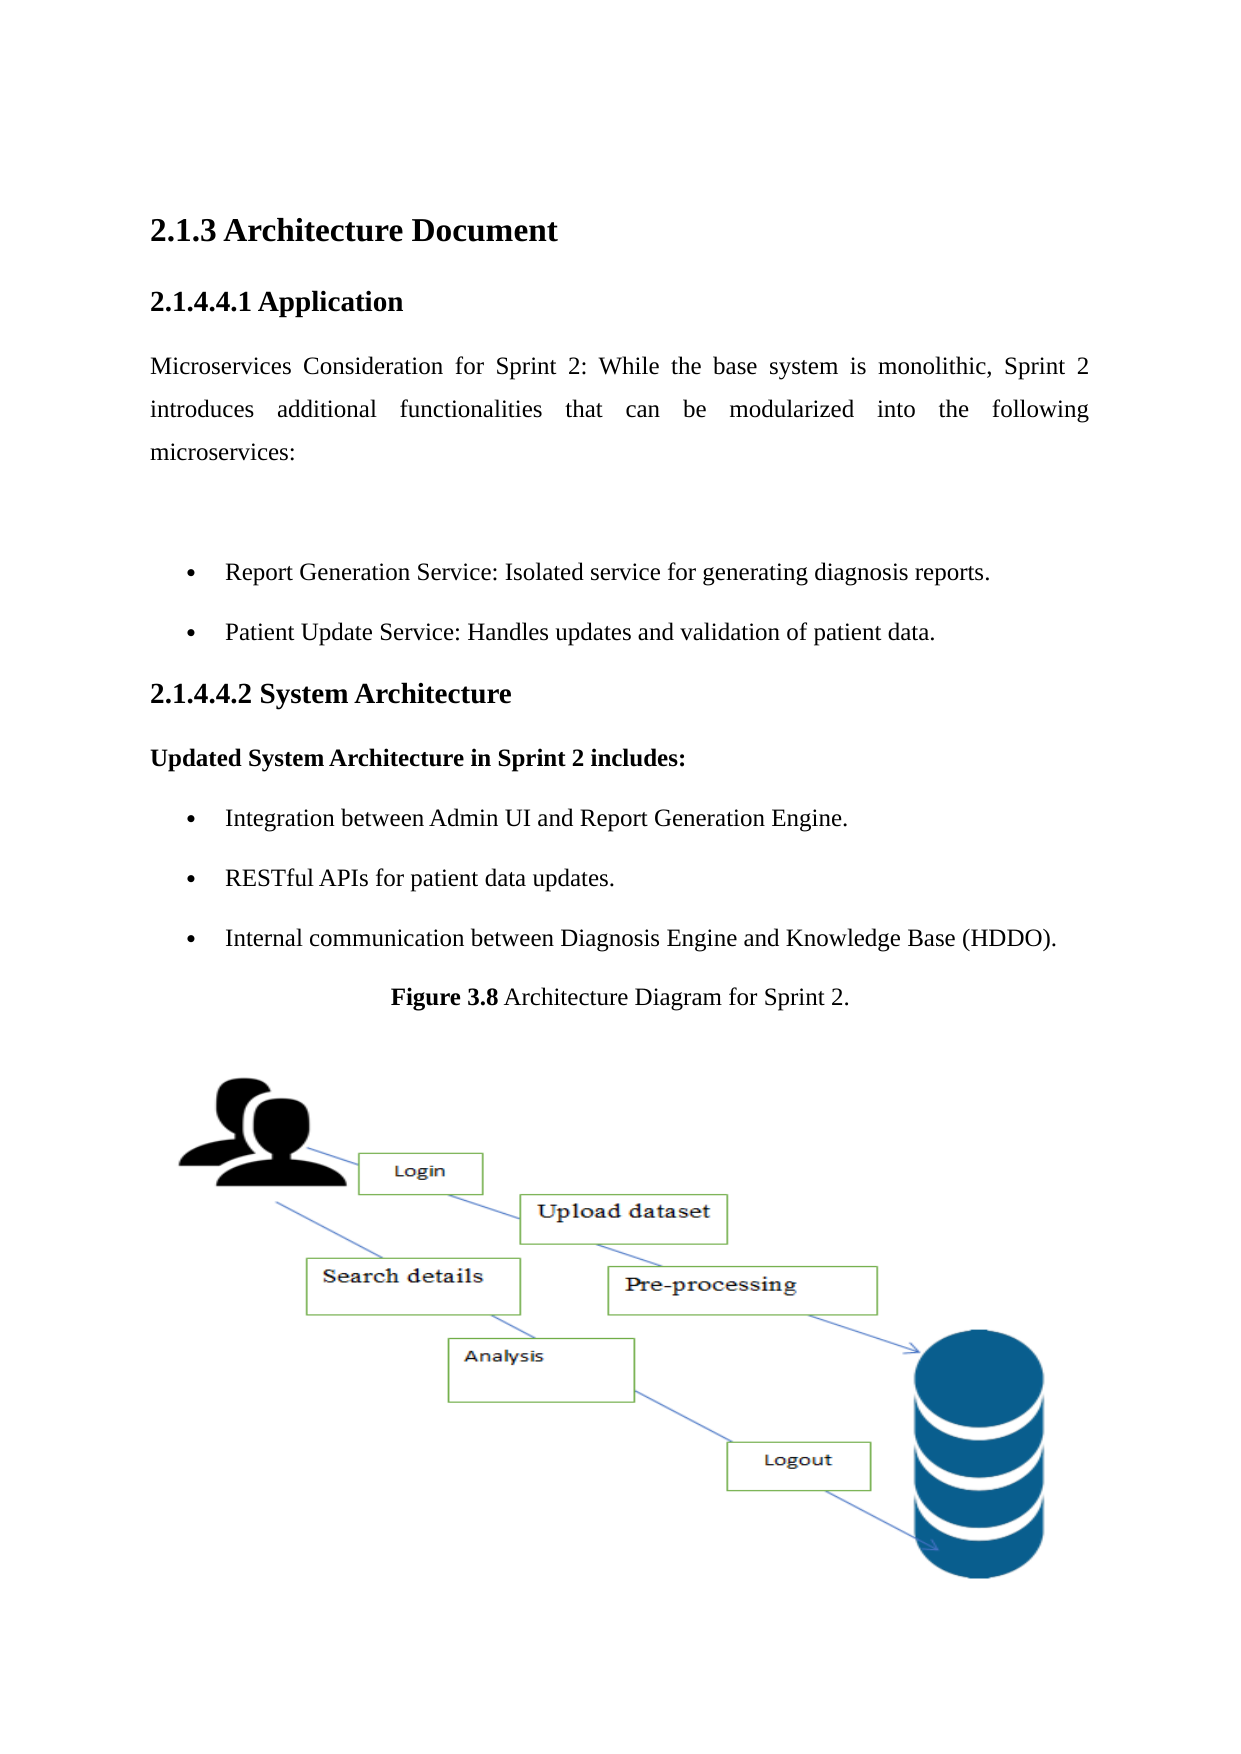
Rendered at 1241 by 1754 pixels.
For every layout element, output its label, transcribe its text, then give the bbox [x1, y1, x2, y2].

list Report Generation Service: Isolated service for generating diagnosis reports. [187, 557, 1090, 586]
picture [171, 1042, 1069, 1588]
list Patient Update Service: Handles updates and validation of patient data. [187, 617, 1090, 645]
list Integration between Admin UI and Report Generation Engine. [187, 803, 1090, 832]
text 2.1.4.4.2 System Architecture [150, 676, 1090, 710]
list Internal communication between Diagnosis Engine and Knowledge Base (HDDO). [187, 923, 1090, 951]
text 2.1.4.4.1 Application [150, 284, 1090, 317]
text Figure 3.8 Architecture Diagram for Sprint 2. [150, 982, 1090, 1011]
text Updated System Architecture in Sprint 2 includes: [150, 743, 1090, 772]
text 2.1.3 Architecture Document [150, 210, 1090, 248]
list RESTful APIs for patient data updates. [187, 863, 1090, 892]
text Microservices Consideration for Sprint 2: While the base system is monolithic, Sprint 2 introduces additional functionalities that can be modularized into the following microservices: [150, 351, 1090, 466]
